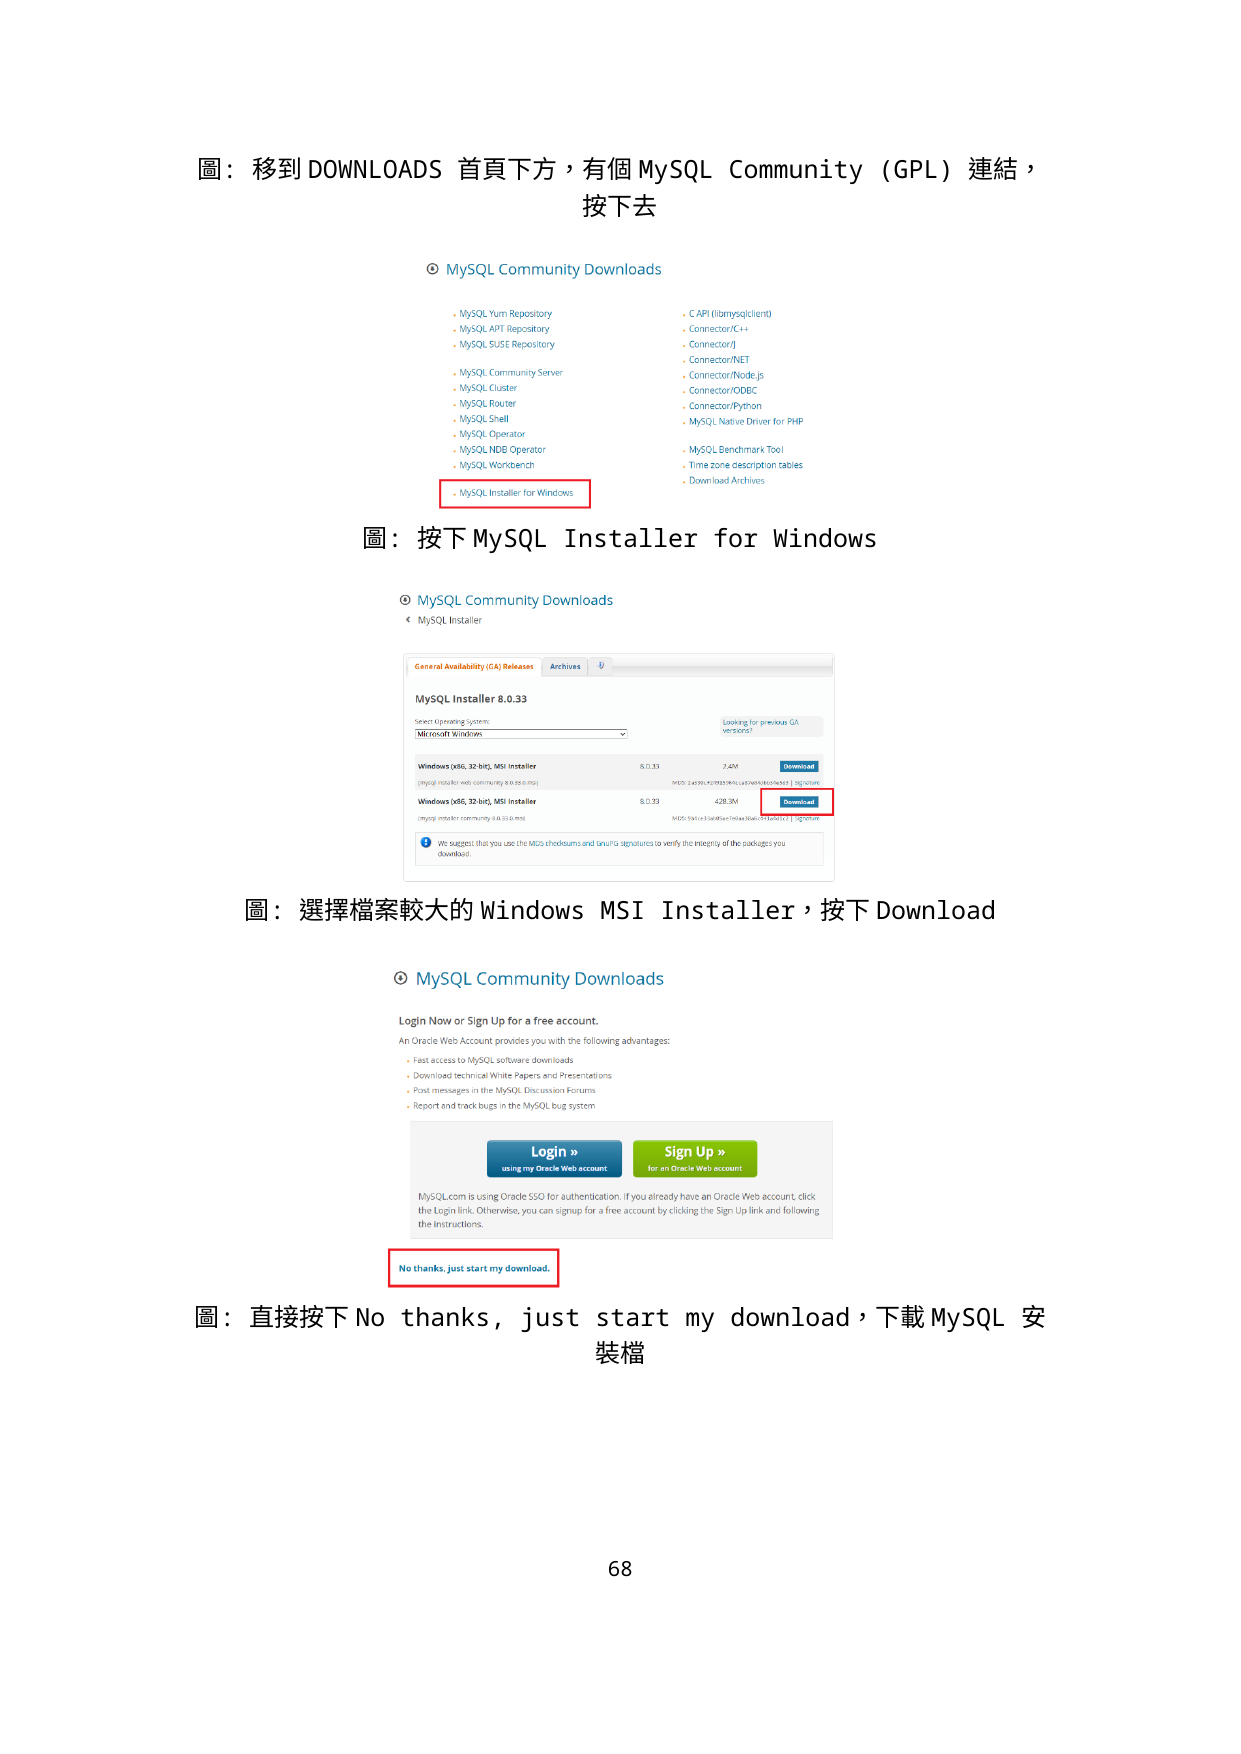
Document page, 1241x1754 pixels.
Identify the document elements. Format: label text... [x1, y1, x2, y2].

picture [392, 589, 849, 891]
text 圖: 選擇檔案較大的 Windows MSI Installer，按下 Download [187, 890, 1053, 927]
text 圖: 移到 DOWNLOADS 首頁下方，有個 MySQL Community (GPL) 連結，按下去 [187, 150, 1053, 222]
text 圖: 按下 MySQL Installer for Windows [187, 519, 1053, 555]
picture [376, 960, 865, 1298]
text 圖: 直接按下 No thanks, just start my download，下載 MySQL 安裝檔 [187, 1297, 1053, 1370]
picture [412, 256, 828, 519]
